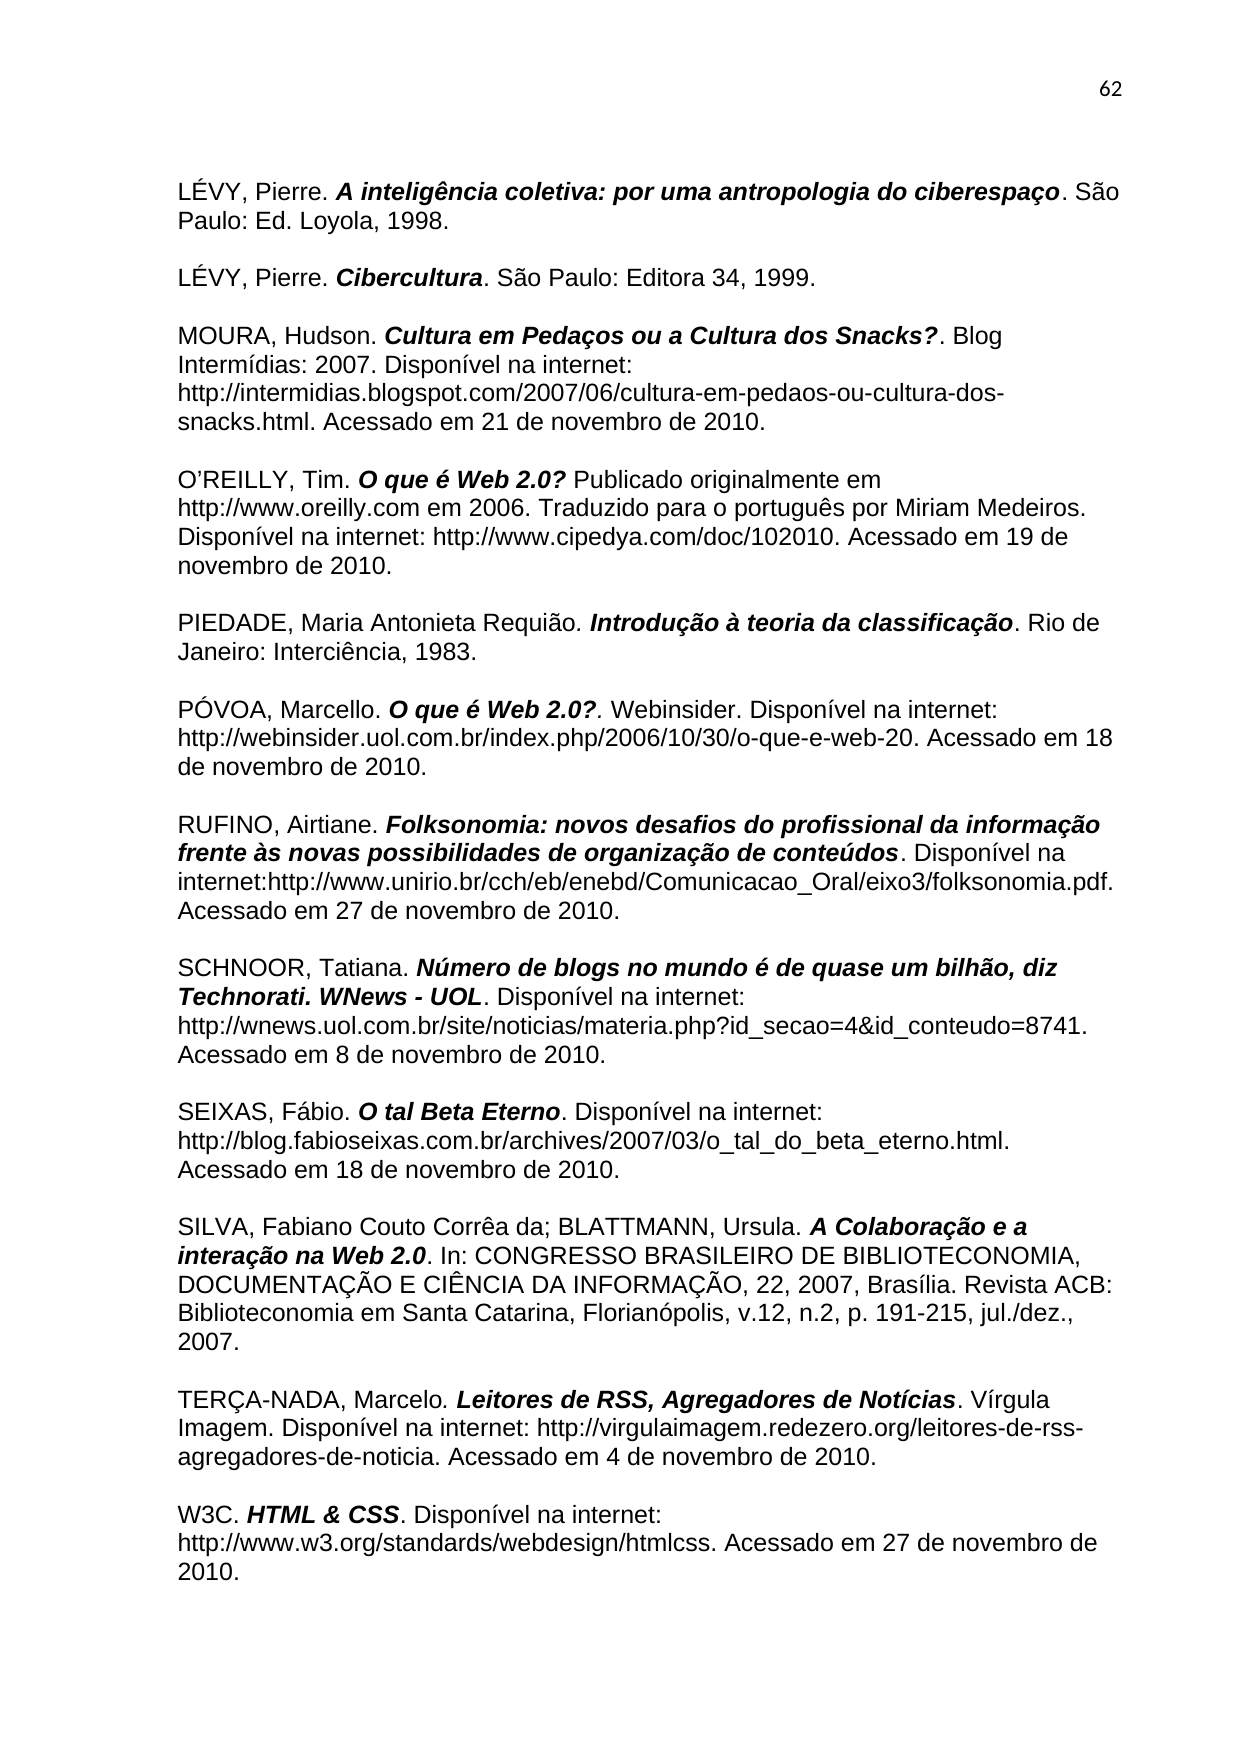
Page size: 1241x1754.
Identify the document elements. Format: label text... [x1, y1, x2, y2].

text MOURA, Hudson. Cultura em Pedaços ou a Cultura dos Snacks?. Blog Intermídias: 2007. Disponível na internet: http://intermidias.blogspot.com/2007/06/cultura-em-pedaos-ou-cultura-dos-snacks.html. Acessado em 21 de novembro de 2010. [177, 321, 1122, 436]
text O’REILLY, Tim. O que é Web 2.0? Publicado originalmente em http://www.oreilly.com em 2006. Traduzido para o português por Miriam Medeiros. Disponível na internet: http://www.cipedya.com/doc/102010. Acessado em 19 de novembro de 2010. [177, 465, 1122, 580]
text SEIXAS, Fábio. O tal Beta Eterno. Disponível na internet: http://blog.fabioseixas.com.br/archives/2007/03/o_tal_do_beta_eterno.html. Acessado em 18 de novembro de 2010. [177, 1097, 1122, 1183]
text SILVA, Fabiano Couto Corrêa da; BLATTMANN, Ursula. A Colaboração e a interação na Web 2.0. In: CONGRESSO BRASILEIRO DE BIBLIOTECONOMIA, DOCUMENTAÇÃO E CIÊNCIA DA INFORMAÇÃO, 22, 2007, Brasília. Revista ACB: Biblioteconomia em Santa Catarina, Florianópolis, v.12, n.2, p. 191-215, jul./dez., 2007. [177, 1212, 1122, 1356]
text PÓVOA, Marcello. O que é Web 2.0?. Webinsider. Disponível na internet: http://webinsider.uol.com.br/index.php/2006/10/30/o-que-e-web-20. Acessado em 18 de novembro de 2010. [177, 695, 1122, 781]
text W3C. HTML & CSS. Disponível na internet: http://www.w3.org/standards/webdesign/htmlcss. Acessado em 27 de novembro de 2010. [177, 1500, 1122, 1586]
text TERÇA-NADA, Marcelo. Leitores de RSS, Agregadores de Notícias. Vírgula Imagem. Disponível na internet: http://virgulaimagem.redezero.org/leitores-de-rss-agregadores-de-noticia. Acessado em 4 de novembro de 2010. [177, 1385, 1122, 1471]
text PIEDADE, Maria Antonieta Requião. Introdução à teoria da classificação. Rio de Janeiro: Interciência, 1983. [177, 608, 1122, 666]
text RUFINO, Airtiane. Folksonomia: novos desafios do profissional da informação frente às novas possibilidades de organização de conteúdos. Disponível na internet:http://www.unirio.br/cch/eb/enebd/Comunicacao_Oral/eixo3/folksonomia.pdf. Acessado em 27 de novembro de 2010. [177, 810, 1122, 925]
text LÉVY, Pierre. Cibercultura. São Paulo: Editora 34, 1999. [177, 263, 1122, 292]
text SCHNOOR, Tatiana. Número de blogs no mundo é de quase um bilhão, diz Technorati. WNews - UOL. Disponível na internet: http://wnews.uol.com.br/site/noticias/materia.php?id_secao=4&id_conteudo=8741. Acessado em 8 de novembro de 2010. [177, 953, 1122, 1068]
text LÉVY, Pierre. A inteligência coletiva: por uma antropologia do ciberespaço. São Paulo: Ed. Loyola, 1998. [177, 177, 1122, 235]
